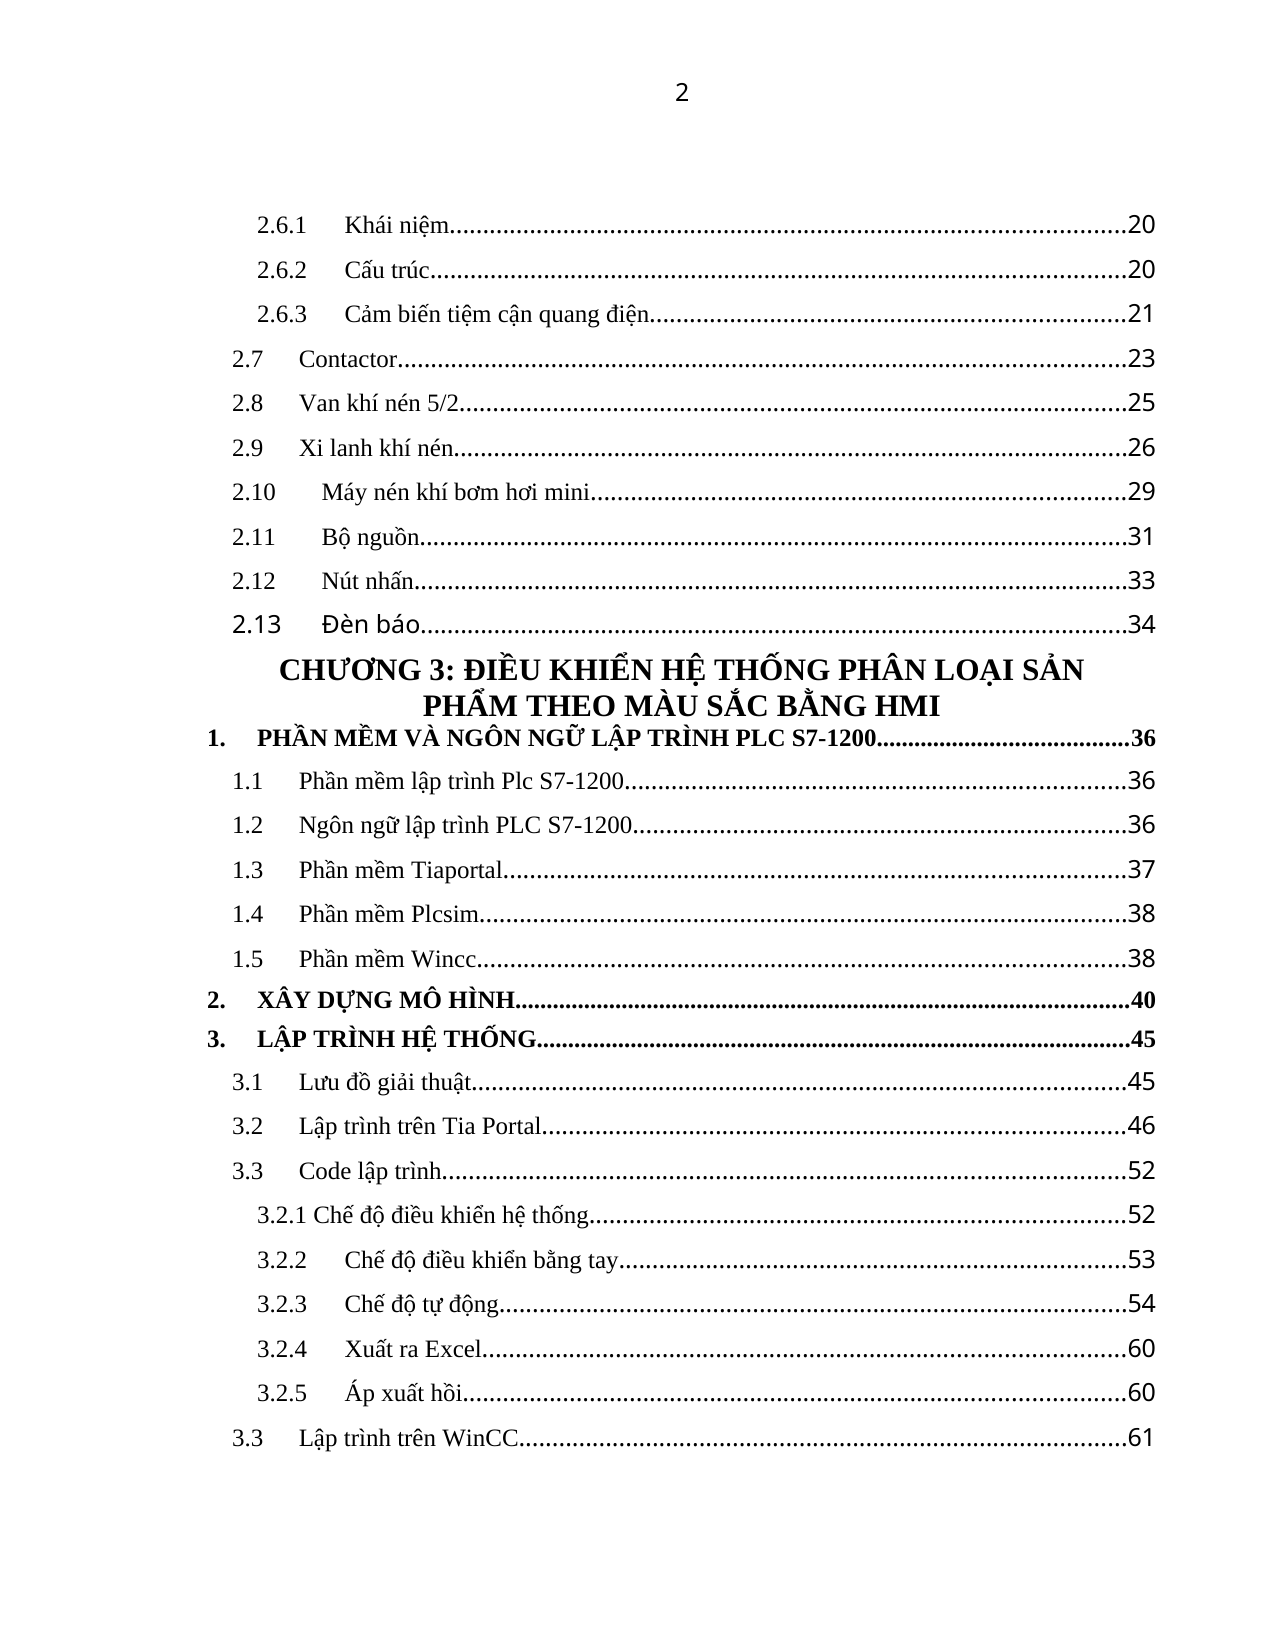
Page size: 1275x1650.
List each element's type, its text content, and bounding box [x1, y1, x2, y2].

text 3. LẬP TRÌNH HỆ THỐNG 45 [207, 1024, 1157, 1053]
text 1.2 Ngôn ngữ lập trình PLC S7-1200 36 [232, 807, 1157, 841]
text 3.1 Lưu đồ giải thuật 45 [232, 1063, 1157, 1097]
text 2.6.3 Cảm biến tiệm cận quang điện 21 [257, 296, 1157, 330]
text 2.12 Nút nhấn 33 [232, 563, 1157, 597]
text 3.2.2 Chế độ điều khiển bằng tay 53 [257, 1241, 1157, 1275]
text 3.3 Code lập trình 52 [232, 1152, 1157, 1186]
text 2.8 Van khí nén 5/2 25 [232, 385, 1157, 419]
text 1. PHẦN MỀM VÀ NGÔN NGỮ LẬP TRÌNH PLC S7-1200 36 [207, 723, 1157, 752]
text 2.6.2 Cấu trúc 20 [257, 251, 1157, 285]
text 1.1 Phần mềm lập trình Plc S7-1200 36 [232, 763, 1157, 797]
text 2.7 Contactor 23 [232, 340, 1157, 374]
text CHƯƠNG 3: ĐIỀU KHIỂN HỆ THỐNG PHÂN LOẠI SẢN PHẨM THEO MÀU SẮC BẰNG HMI [207, 652, 1157, 723]
text 3.2.1 Chế độ điều khiển hệ thống 52 [257, 1197, 1157, 1231]
text 2.11 Bộ nguồn 31 [232, 518, 1157, 552]
text 3.2.4 Xuất ra Excel 60 [257, 1330, 1157, 1364]
text 2.10 Máy nén khí bơm hơi mini 29 [232, 474, 1157, 508]
text 1.3 Phần mềm Tiaportal 37 [232, 852, 1157, 886]
text 1.4 Phần mềm Plcsim 38 [232, 896, 1157, 930]
text 1.5 Phần mềm Wincc 38 [232, 941, 1157, 974]
text 3.3 Lập trình trên WinCC 61 [232, 1419, 1157, 1453]
text 2.6.1 Khái niệm 20 [257, 207, 1157, 241]
text 3.2.3 Chế độ tự động 54 [257, 1286, 1157, 1320]
text 2.13 Đèn báo 34 [232, 607, 1157, 641]
text 3.2.5 Áp xuất hồi 60 [257, 1375, 1157, 1409]
text 2.9 Xi lanh khí nén 26 [232, 429, 1157, 463]
text 3.2 Lập trình trên Tia Portal 46 [232, 1108, 1157, 1142]
text 2. XÂY DỰNG MÔ HÌNH 40 [207, 985, 1157, 1014]
